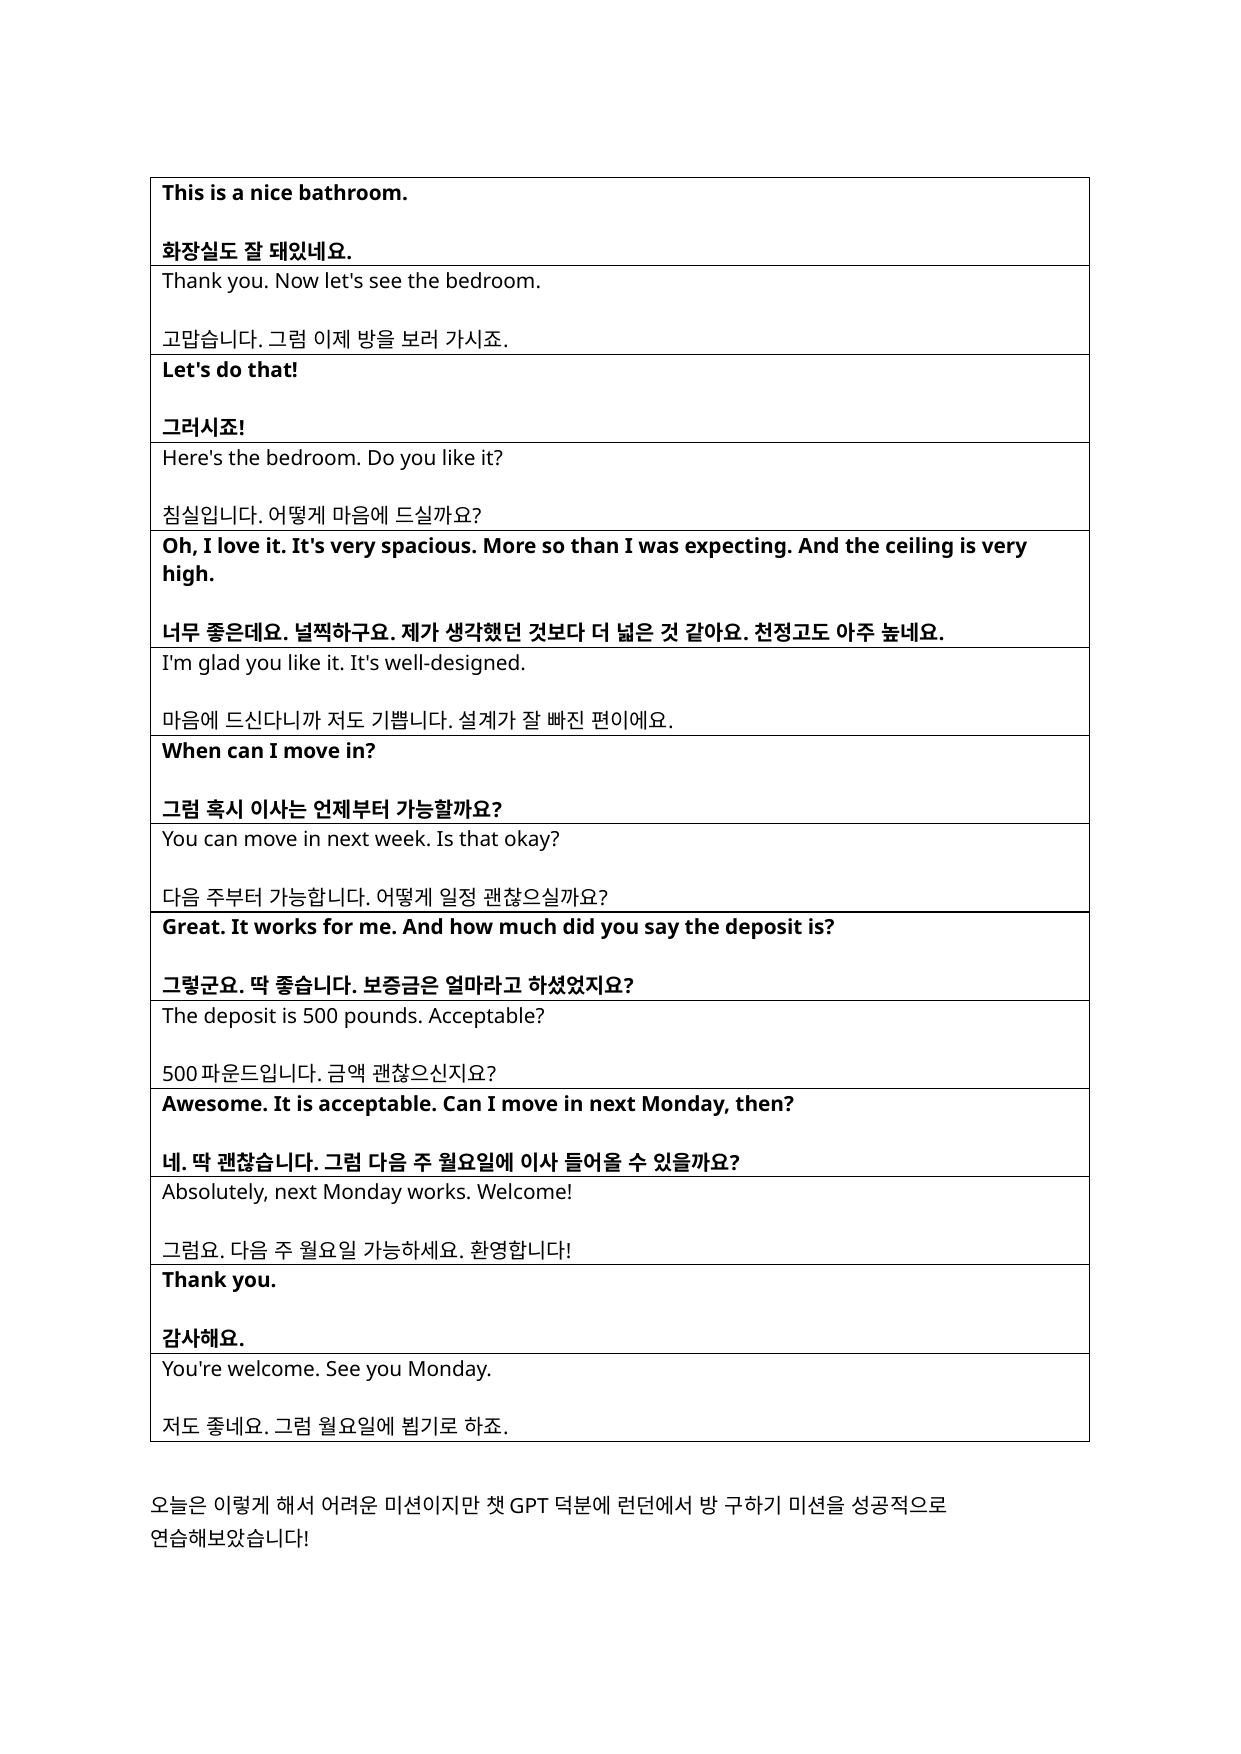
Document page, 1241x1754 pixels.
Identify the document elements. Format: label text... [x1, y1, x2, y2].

table_cell Awesome. It is acceptable. Can I move in next Monday, then? 네. 딱 괜찮습니다. 그럼 다음 주 월요일에 이사 들어올 수 있을까요? [151, 1089, 1089, 1176]
table_cell Let's do that! 그러시죠! [151, 355, 1089, 442]
table_cell I'm glad you like it. It's well-designed. 마음에 드신다니까 저도 기쁩니다. 설계가 잘 빠진 편이에요. [151, 648, 1089, 735]
table_cell Oh, I love it. It's very spacious. More so than I was expecting. And the ceiling is very high. 너무 좋은데요. 널찍하구요. 제가 생각했던 것보다 더 넓은 것 같아요. 천정고도 아주 높네요. [151, 531, 1089, 647]
table_cell You're welcome. See you Monday. 저도 좋네요. 그럼 월요일에 뵙기로 하죠. [151, 1354, 1089, 1441]
table_cell This is a nice bathroom. 화장실도 잘 돼있네요. [151, 178, 1089, 265]
table_cell Absolutely, next Monday works. Welcome! 그럼요. 다음 주 월요일 가능하세요. 환영합니다! [151, 1177, 1089, 1264]
table_cell You can move in next week. Is that okay? 다음 주부터 가능합니다. 어떻게 일정 괜찮으실까요? [151, 824, 1089, 911]
table_cell Here's the bedroom. Do you like it? 침실입니다. 어떻게 마음에 드실까요? [151, 443, 1089, 530]
table_cell Thank you. Now let's see the bedroom. 고맙습니다. 그럼 이제 방을 보러 가시죠. [151, 266, 1089, 354]
text 오늘은 이렇게 해서 어려운 미션이지만 챗GPT 덕분에 런던에서 방 구하기 미션을 성공적으로 연습해보았습니다! [150, 1489, 1090, 1552]
table_cell The deposit is 500 pounds. Acceptable? 500파운드입니다. 금액 괜찮으신지요? [151, 1001, 1089, 1088]
table_cell Thank you. 감사해요. [151, 1265, 1089, 1353]
table_cell Great. It works for me. And how much did you say the deposit is? 그렇군요. 딱 좋습니다. 보증금은 얼마라고 하셨었지요? [151, 913, 1089, 1000]
table_cell When can I move in? 그럼 혹시 이사는 언제부터 가능할까요? [151, 736, 1089, 823]
